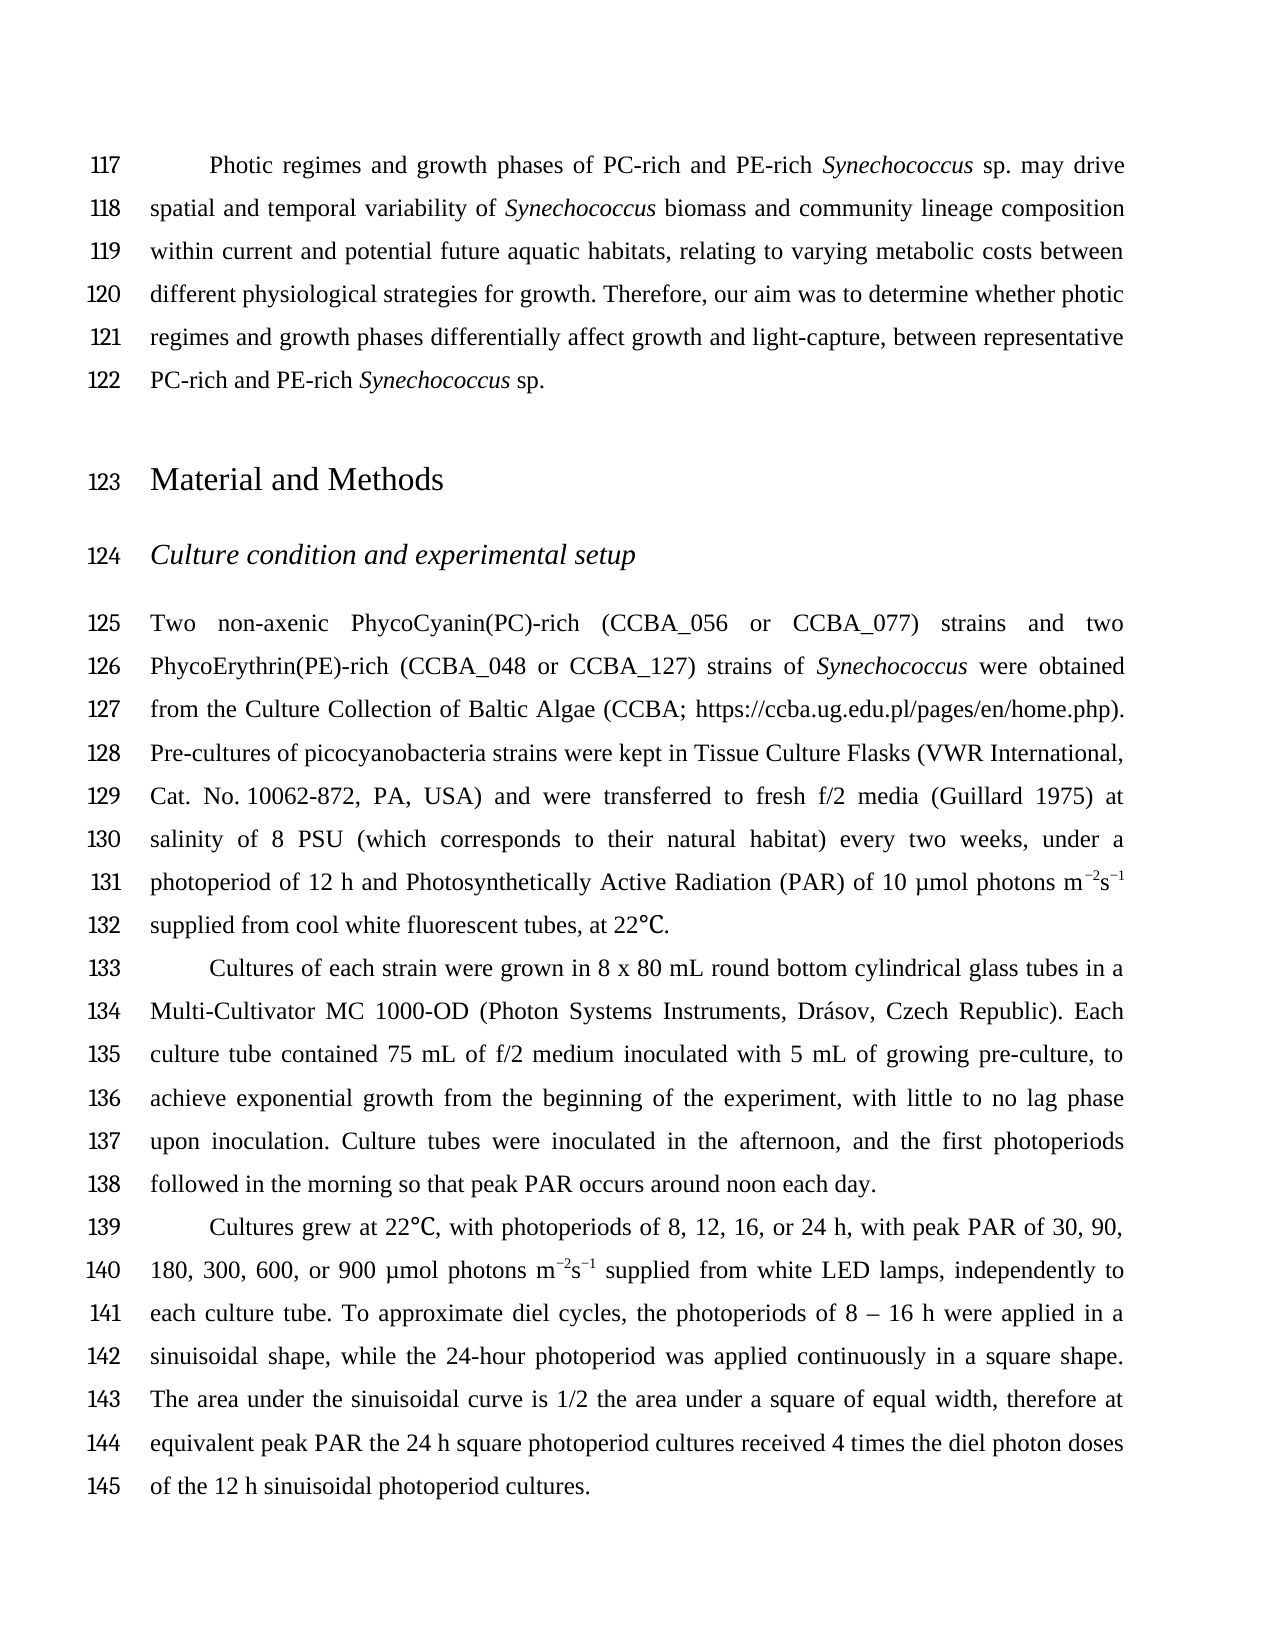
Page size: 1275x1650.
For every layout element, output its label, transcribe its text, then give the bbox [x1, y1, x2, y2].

text Cultures of each strain were grown in 8 x 80 mL round bottom cylindrical glass tubes in a Multi-Cultivator MC 1000-OD (Photon Systems Instruments, Drásov, Czech Republic). Each culture tube contained 75 mL of f/2 medium inoculated with 5 mL of growing pre-culture, to achieve exponential growth from the beginning of the experiment, with little to no lag phase upon inoculation. Culture tubes were inoculated in the afternoon, and the first photoperiods followed in the morning so that peak PAR occurs around noon each day. [150, 953, 1125, 1198]
subtitle Culture condition and experimental setup [150, 537, 1125, 571]
text Two non-axenic PhycoCyanin(PC)-rich (CCBA_056 or CCBA_077) strains and two PhycoErythrin(PE)-rich (CCBA_048 or CCBA_127) strains of Synechococcus were obtained from the Culture Collection of Baltic Algae (CCBA; https://ccba.ug.edu.pl/pages/en/home.php). Pre-cultures of picocyanobacteria strains were kept in Tissue Culture Flasks (VWR International, Cat. No. 10062-872, PA, USA) and were transferred to fresh f/2 media (Guillard 1975) at salinity of 8 PSU (which corresponds to their natural habitat) every two weeks, under a photoperiod of 12 h and Photosynthetically Active Radiation (PAR) of 10 µmol photons m−2s−1 supplied from cool white fluorescent tubes, at 22℃. [150, 608, 1125, 939]
text Cultures grew at 22℃, with photoperiods of 8, 12, 16, or 24 h, with peak PAR of 30, 90, 180, 300, 600, or 900 µmol photons m−2s−1 supplied from white LED lamps, independently to each culture tube. To approximate diel cycles, the photoperiods of 8 – 16 h were applied in a sinuisoidal shape, while the 24-hour photoperiod was applied continuously in a square shape. The area under the sinuisoidal curve is 1/2 the area under a square of equal width, therefore at equivalent peak PAR the 24 h square photoperiod cultures received 4 times the diel photon doses of the 12 h sinuisoidal photoperiod cultures. [150, 1212, 1125, 1499]
text Photic regimes and growth phases of PC-rich and PE-rich Synechococcus sp. may drive spatial and temporal variability of Synechococcus biomass and community lineage composition within current and potential future aquatic habitats, relating to varying metabolic costs between different physiological strategies for growth. Therefore, our aim was to determine whether photic regimes and growth phases differentially affect growth and light-capture, between representative PC-rich and PE-rich Synechococcus sp. [150, 150, 1125, 394]
subtitle Material and Methods [150, 459, 1125, 497]
